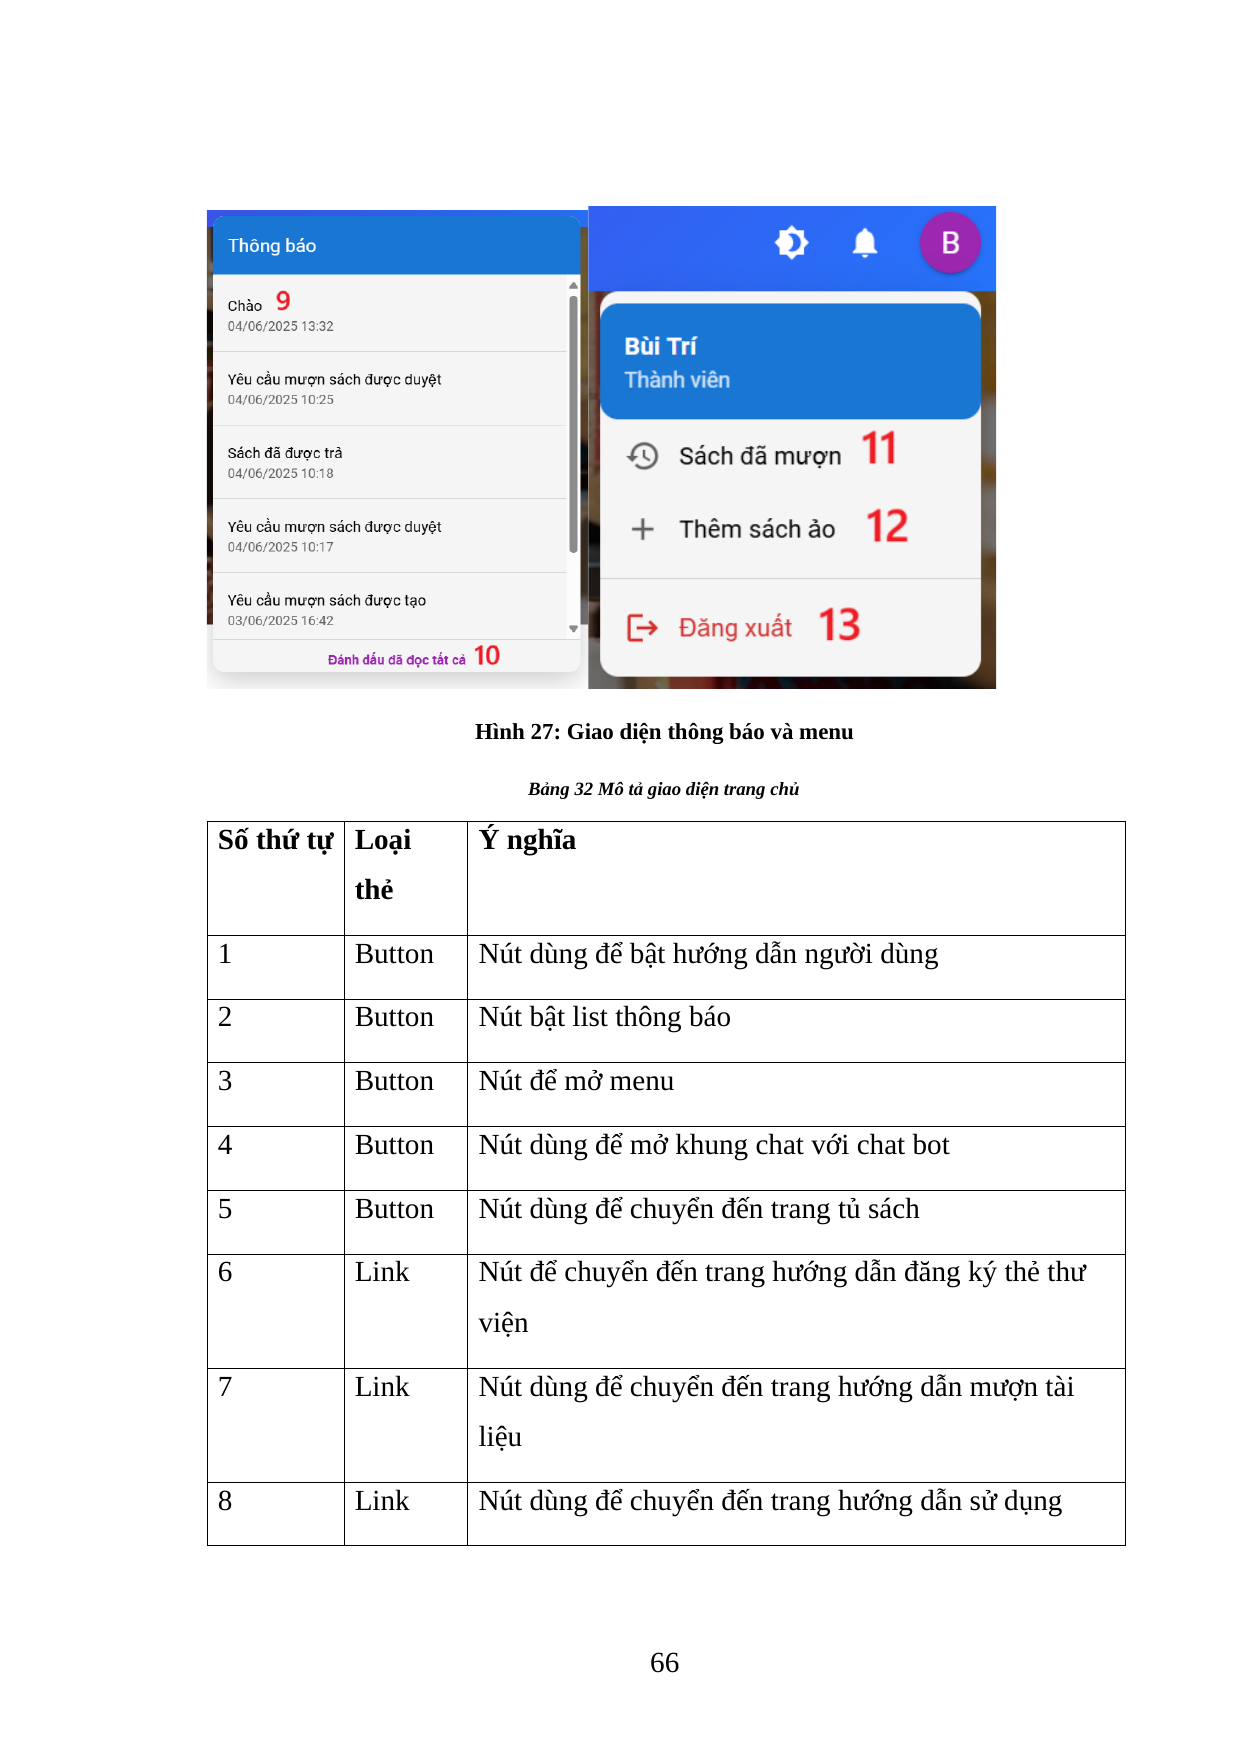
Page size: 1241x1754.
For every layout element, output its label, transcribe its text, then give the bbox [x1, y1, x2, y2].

table_cell Nút dùng để bật hướng dẫn người dùng [468, 936, 1125, 998]
table_cell Nút dùng để chuyển đến trang hướng dẫn mượn tài liệu [468, 1369, 1125, 1482]
table_cell Link [345, 1369, 467, 1482]
table_cell 3 [208, 1063, 344, 1126]
table_header Số thứ tự [208, 822, 344, 935]
table_cell Button [345, 1127, 467, 1190]
table_header Loại thẻ [345, 822, 467, 935]
table_cell Button [345, 936, 467, 998]
table_cell 4 [208, 1127, 344, 1190]
table_cell 1 [208, 936, 344, 998]
table_cell Button [345, 1063, 467, 1126]
table_cell 2 [208, 1000, 344, 1062]
table_cell Link [345, 1483, 467, 1545]
table_cell Nút để mở menu [468, 1063, 1125, 1126]
table_cell Nút để chuyển đến trang hướng dẫn đăng ký thẻ thư viện [468, 1255, 1125, 1368]
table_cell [468, 1483, 1125, 1545]
picture [206, 206, 997, 689]
text Hình 27: Giao diện thông báo và menu [207, 718, 1122, 744]
table_cell 6 [208, 1255, 344, 1368]
table_cell Link [345, 1255, 467, 1368]
table_header Ý nghĩa [468, 822, 1125, 935]
table_cell 7 [208, 1369, 344, 1482]
table_cell Nút dùng để chuyển đến trang tủ sách [468, 1191, 1125, 1253]
table_cell Button [345, 1191, 467, 1253]
table_cell Button [345, 1000, 467, 1062]
table_cell Nút dùng để mở khung chat với chat bot [468, 1127, 1125, 1190]
text Bảng 32 Mô tả giao diện trang chủ [207, 778, 1122, 800]
table_cell Nút bật list thông báo [468, 1000, 1125, 1062]
table_cell 8 [208, 1483, 344, 1545]
table_cell 5 [208, 1191, 344, 1253]
